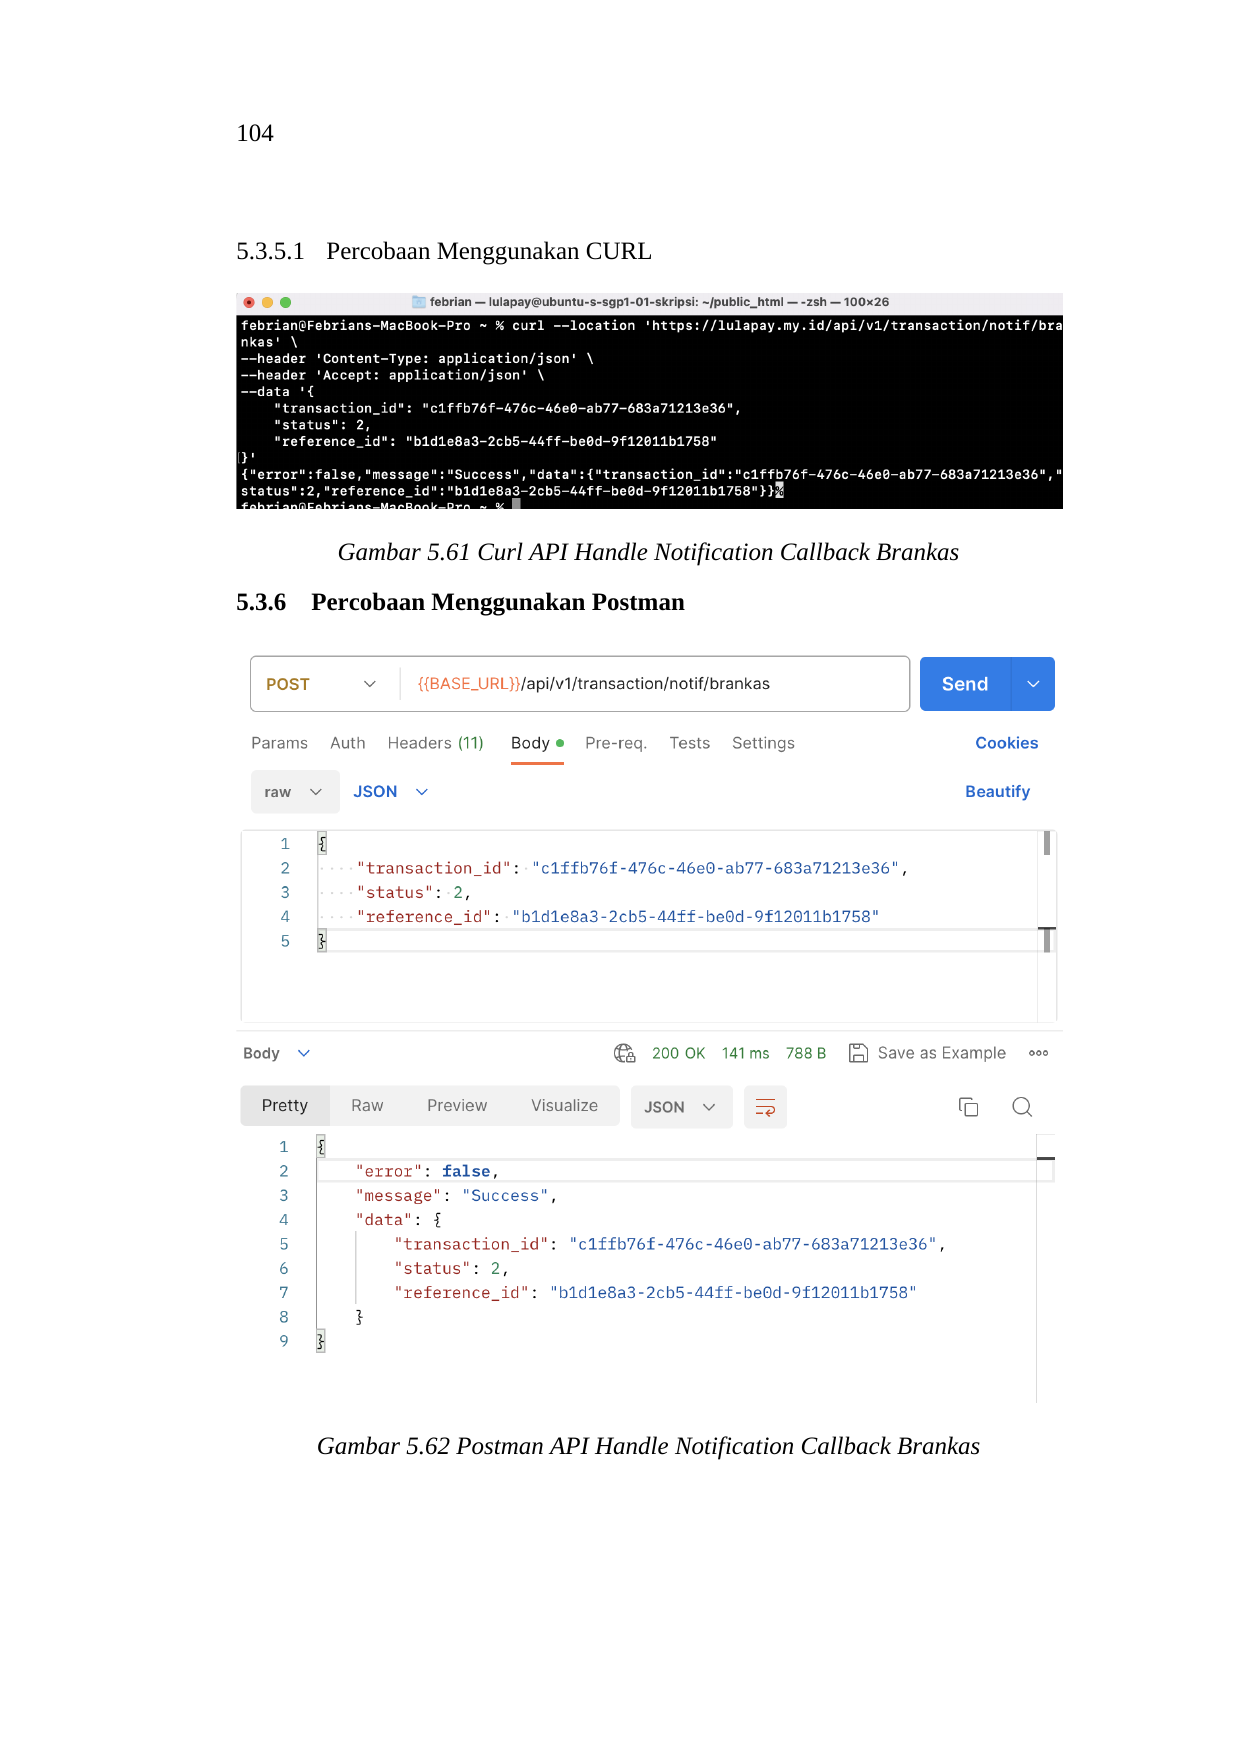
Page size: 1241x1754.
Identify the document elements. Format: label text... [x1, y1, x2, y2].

picture [236, 644, 1063, 1403]
subtitle Percobaan Menggunakan CURL [236, 236, 1063, 265]
picture [236, 293, 1063, 509]
subtitle Percobaan Menggunakan Postman [236, 587, 1063, 615]
